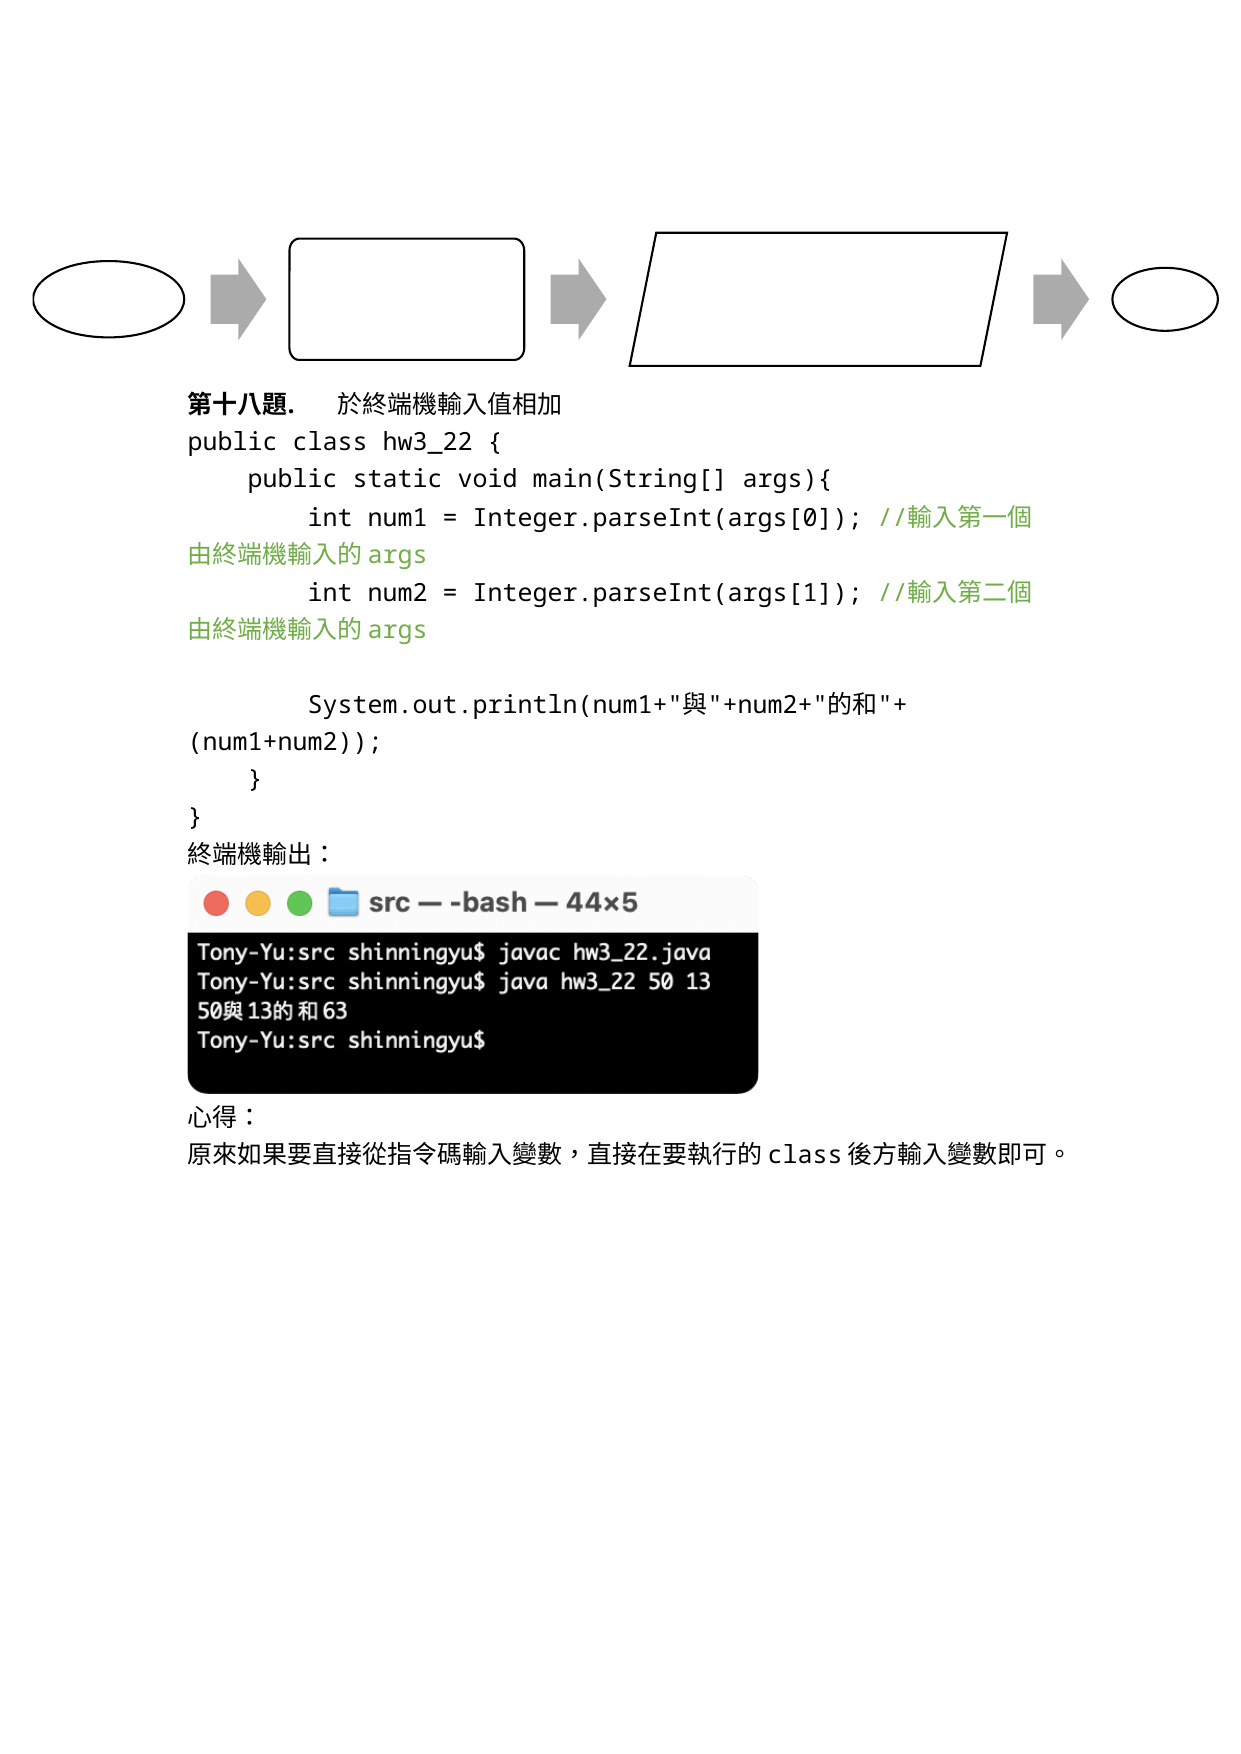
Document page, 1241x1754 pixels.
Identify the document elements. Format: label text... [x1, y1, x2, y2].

text 原來如果要直接從指令碼輸入變數，直接在要執行的class後方輸入變數即可。 [187, 1134, 1053, 1172]
text 心得： [187, 1097, 1053, 1134]
text } [187, 759, 1053, 797]
text int num2 = Integer.parseInt(args[1]); //輸入第二個由終端機輸入的args [187, 572, 1053, 647]
text } [187, 797, 1053, 834]
text int num1 = Integer.parseInt(args[0]); //輸入第一個由終端機輸入的args [187, 497, 1053, 572]
text System.out.println(num1+"與"+num2+"的和"+(num1+num2)); [187, 684, 1053, 759]
text public static void main(String[] args){ [187, 459, 1053, 497]
list 於終端機輸入值相加 [187, 159, 1053, 422]
picture [187, 875, 759, 1094]
text 終端機輸出： [187, 834, 1053, 872]
text public class hw3_22 { [187, 422, 1053, 459]
